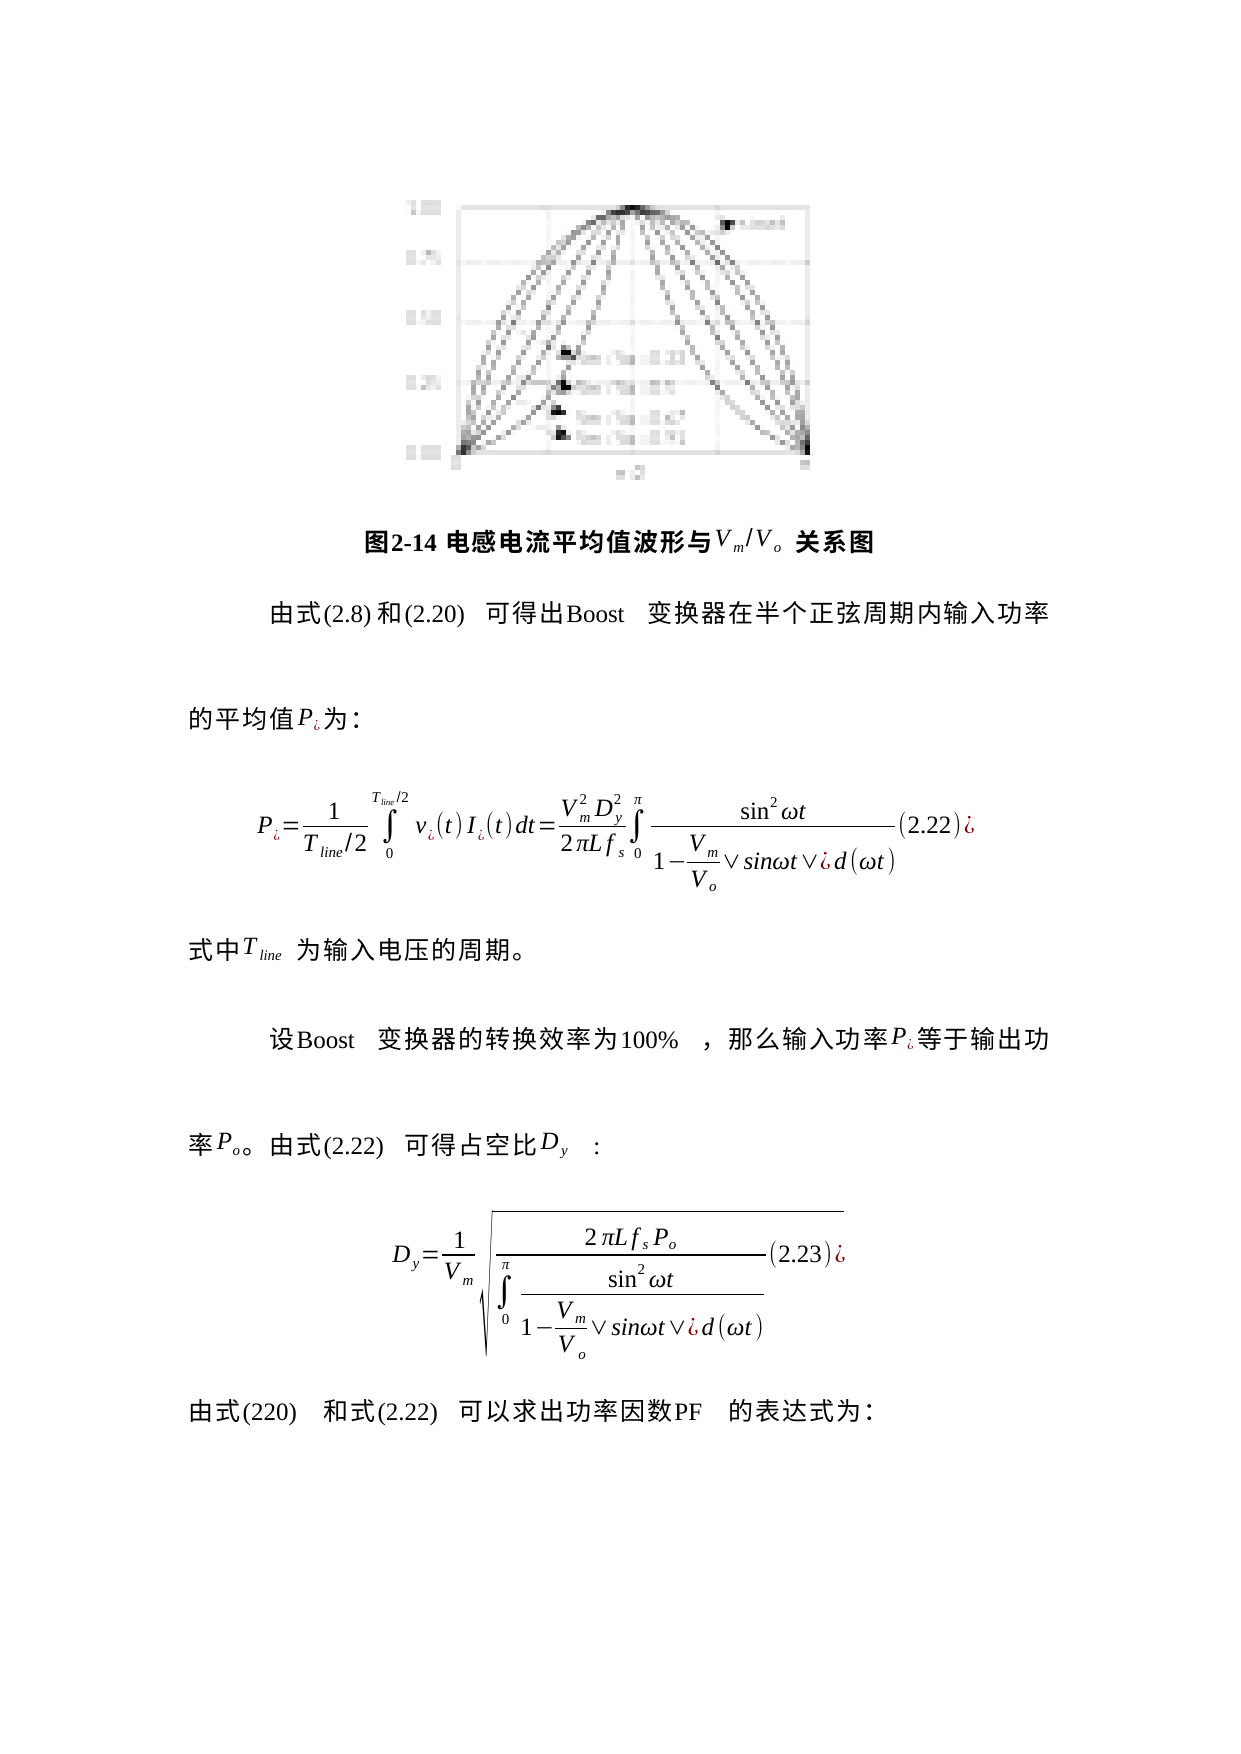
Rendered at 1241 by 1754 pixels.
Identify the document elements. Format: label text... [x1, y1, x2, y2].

text 图2-14 电感电流平均值波形与关系图 [188, 505, 1052, 576]
text 由式(2.8)和(2.20)可得出Boost变换器在半个正弦周期内输入功率的平均值为： [188, 576, 1052, 753]
text 设Boost变换器的转换效率为100%，那么输入功率等于输出功率。由式(2.22)可得占空比: [188, 1002, 1052, 1179]
text 由式(220)和式(2.22)可以求出功率因数PF的表达式为： [188, 1374, 1052, 1445]
text 式中为输入电压的周期。 [188, 913, 1052, 984]
